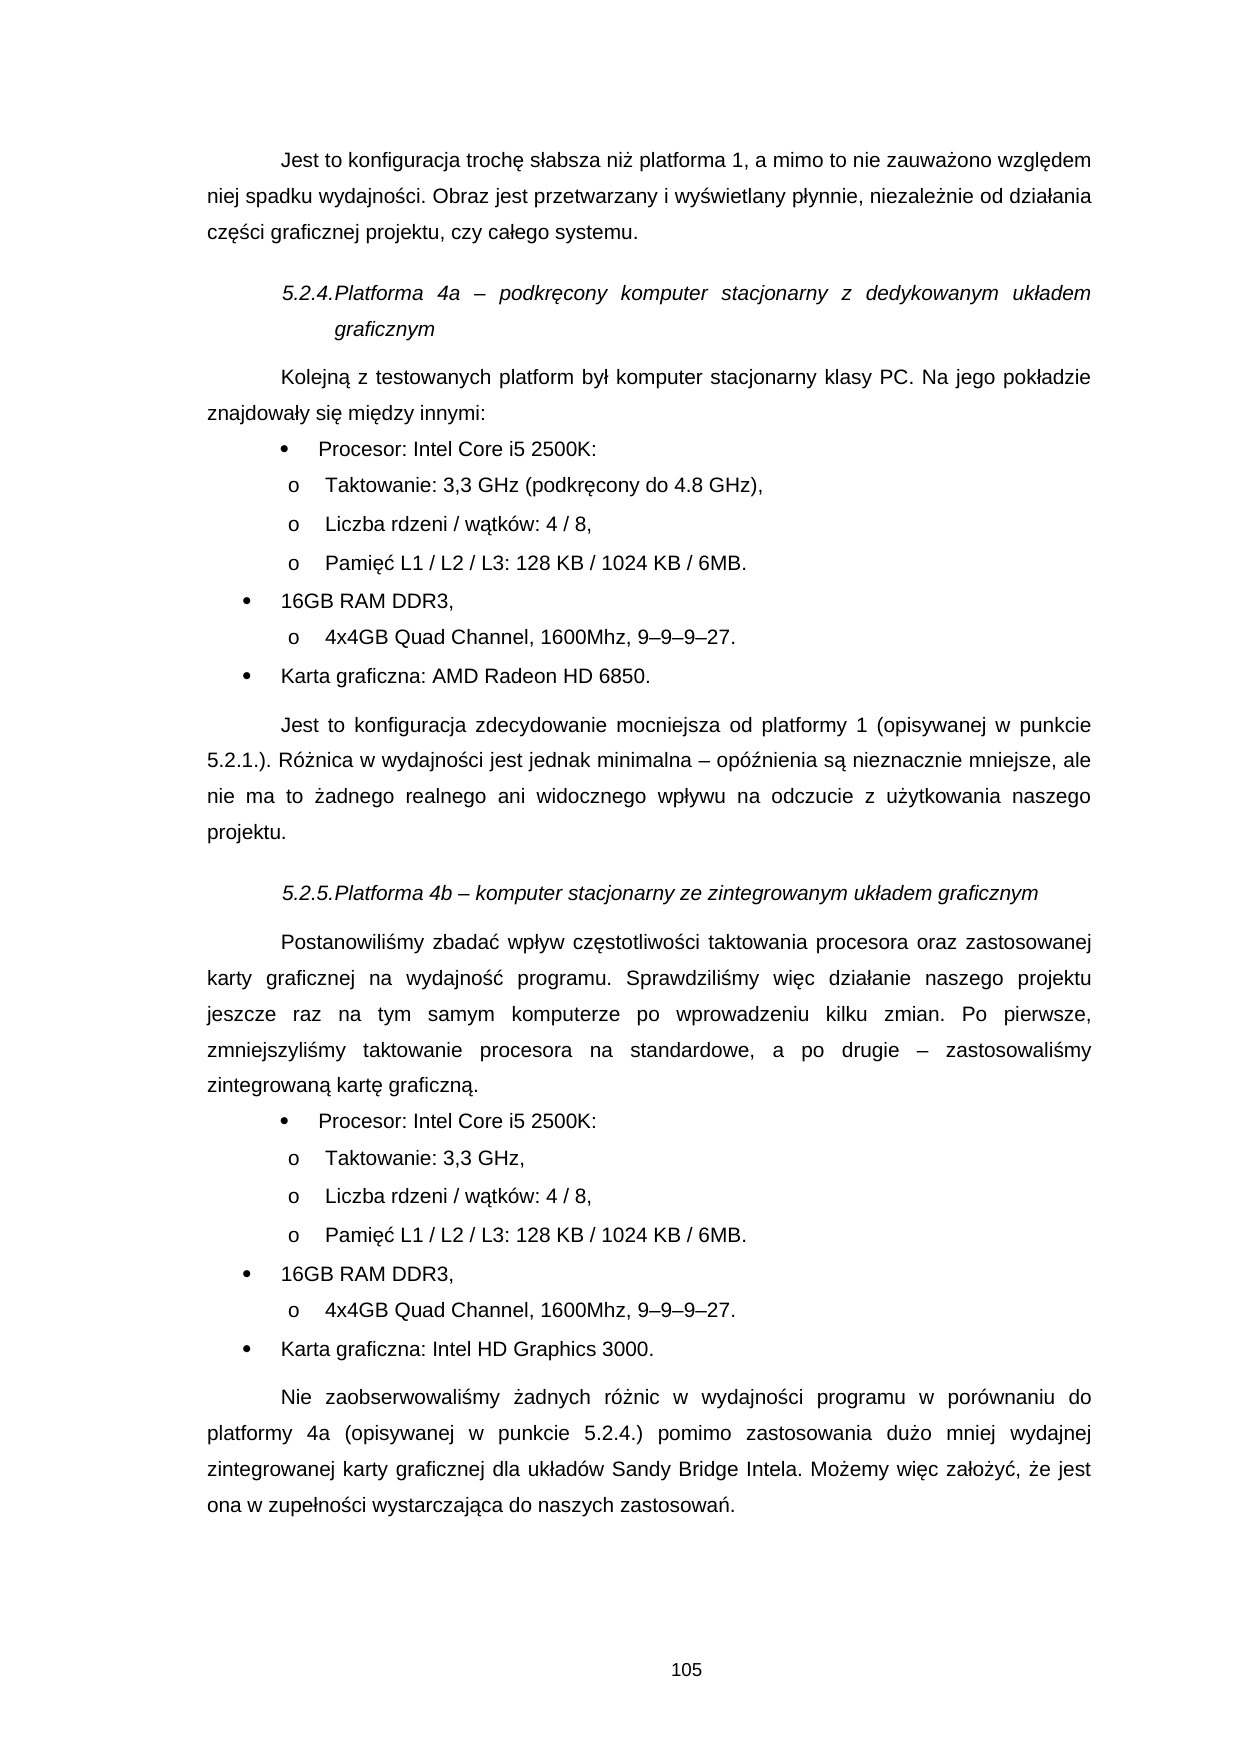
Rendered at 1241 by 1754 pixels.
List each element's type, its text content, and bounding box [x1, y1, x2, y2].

list Liczba rdzeni / wątków: 4 / 8, [287, 512, 1092, 537]
text Nie zaobserwowaliśmy żadnych różnic w wydajności programu w porównaniu do platformy 4a (opisywanej w punkcie 5.2.4.) pomimo zastosowania dużo mniej wydajnej zintegrowanej karty graficznej dla układów Sandy Bridge Intela. Możemy więc założyć, że jest ona w zupełności wystarczająca do naszych zastosowań. [207, 1385, 1092, 1517]
subtitle Platforma 4a – podkręcony komputer stacjonarny z dedykowanym układem graficznym [282, 281, 1092, 340]
text Kolejną z testowanych platform był komputer stacjonarny klasy PC. Na jego pokładzie znajdowały się między innymi: [207, 365, 1092, 425]
list 4x4GB Quad Channel, 1600Mhz, 9–9–9–27. [287, 1298, 1092, 1323]
list 16GB RAM DDR3, [243, 589, 1092, 613]
list 16GB RAM DDR3, [243, 1262, 1092, 1286]
list Pamięć L1 / L2 / L3: 128 KB / 1024 KB / 6MB. [287, 1223, 1092, 1249]
list Taktowanie: 3,3 GHz, [287, 1145, 1092, 1171]
list 4x4GB Quad Channel, 1600Mhz, 9–9–9–27. [287, 625, 1092, 651]
list Karta graficzna: Intel HD Graphics 3000. [243, 1336, 1092, 1360]
list Taktowanie: 3,3 GHz (podkręcony do 4.8 GHz), [287, 473, 1092, 499]
list Procesor: Intel Core i5 2500K: [281, 437, 1092, 461]
list Procesor: Intel Core i5 2500K: [281, 1109, 1092, 1133]
text Jest to konfiguracja trochę słabsza niż platforma 1, a mimo to nie zauważono względem niej spadku wydajności. Obraz jest przetwarzany i wyświetlany płynnie, niezależnie od działania części graficznej projektu, czy całego systemu. [207, 148, 1092, 243]
text Jest to konfiguracja zdecydowanie mocniejsza od platformy 1 (opisywanej w punkcie 5.2.1.). Różnica w wydajności jest jednak minimalna – opóźnienia są nieznacznie mniejsze, ale nie ma to żadnego realnego ani widocznego wpływu na odczucie z użytkowania naszego projektu. [207, 712, 1092, 844]
list Liczba rdzeni / wątków: 4 / 8, [287, 1184, 1092, 1210]
text Postanowiliśmy zbadać wpływ częstotliwości taktowania procesora oraz zastosowanej karty graficznej na wydajność programu. Sprawdziliśmy więc działanie naszego projektu jeszcze raz na tym samym komputerze po wprowadzeniu kilku zmian. Po pierwsze, zmniejszyliśmy taktowanie procesora na standardowe, a po drugie – zastosowaliśmy zintegrowaną kartę graficzną. [207, 929, 1092, 1097]
list Karta graficzna: AMD Radeon HD 6850. [243, 664, 1092, 688]
list Pamięć L1 / L2 / L3: 128 KB / 1024 KB / 6MB. [287, 550, 1092, 576]
subtitle Platforma 4b – komputer stacjonarny ze zintegrowanym układem graficznym [282, 881, 1092, 905]
